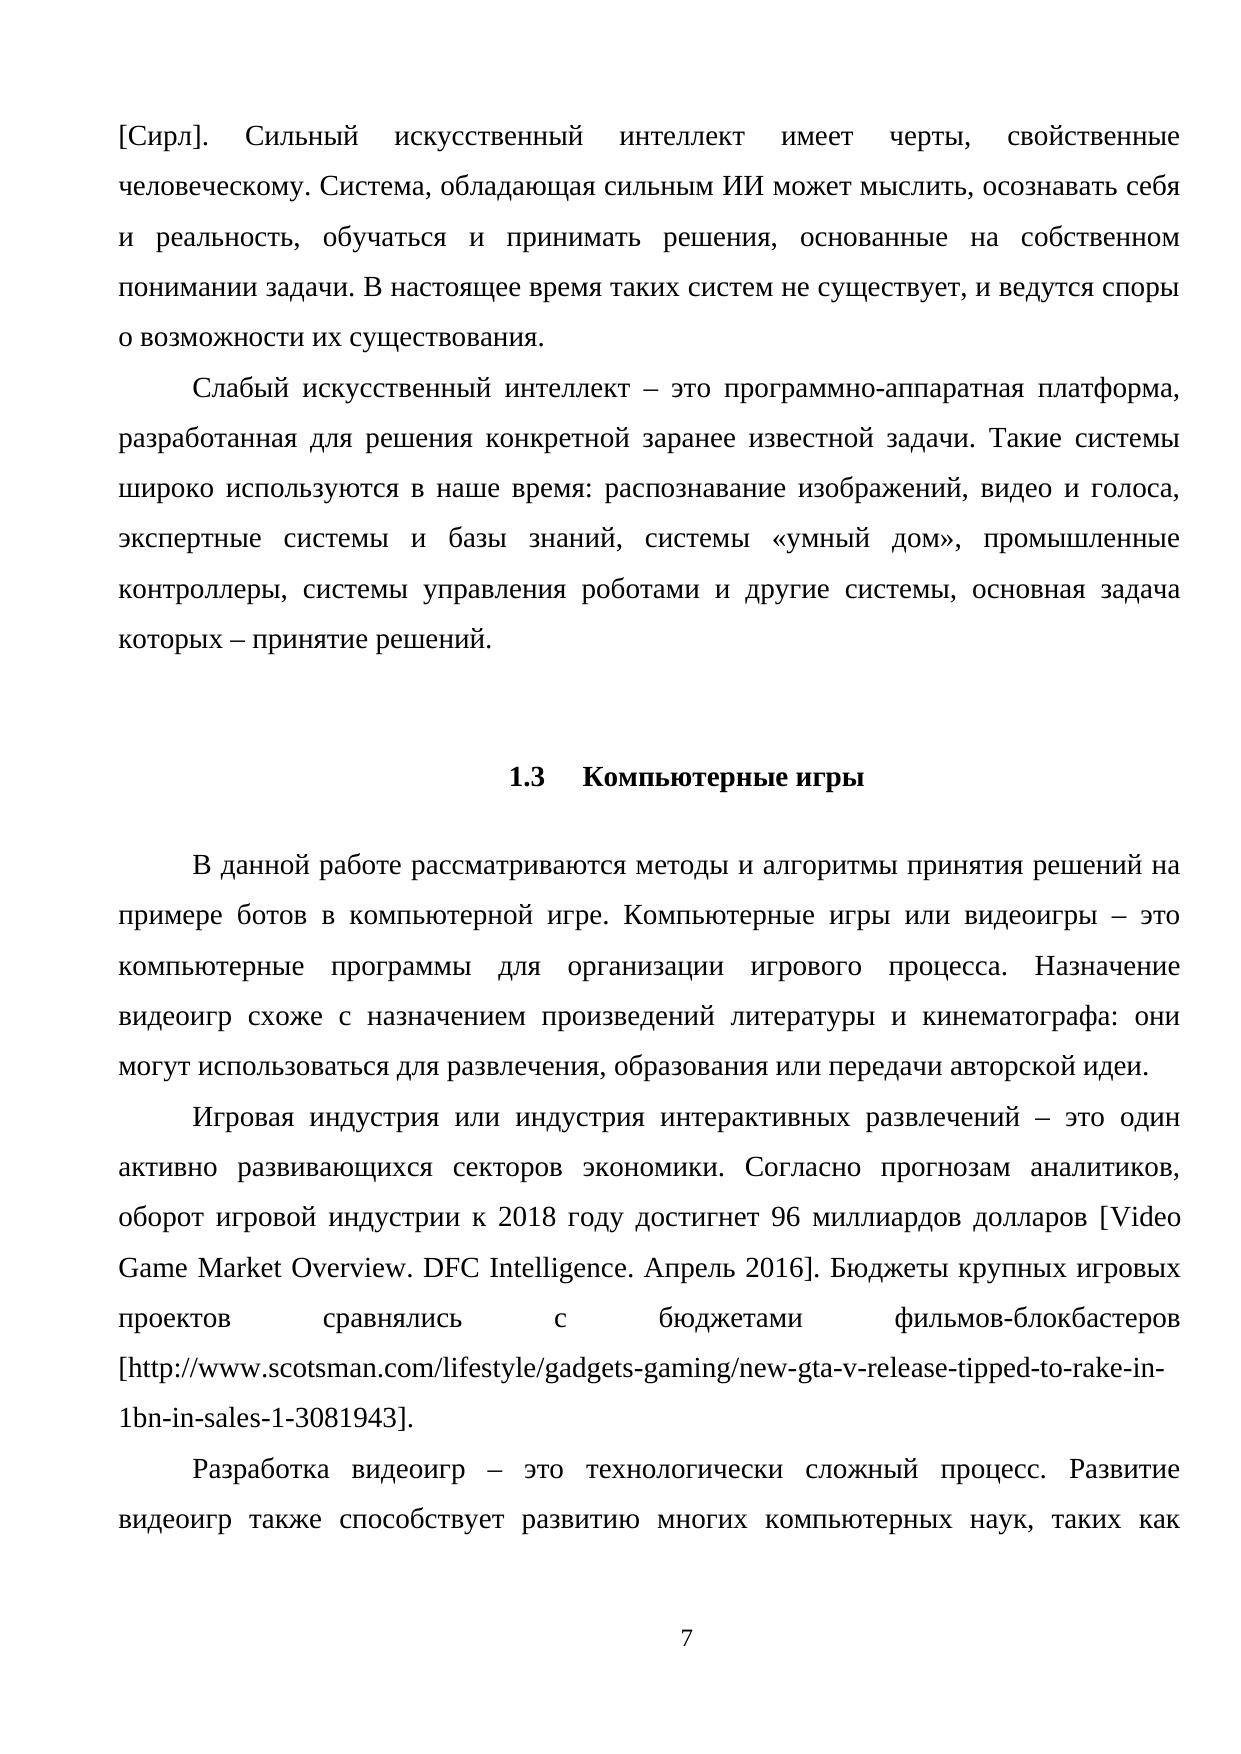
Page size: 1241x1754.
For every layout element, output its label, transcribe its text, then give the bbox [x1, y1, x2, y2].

text В данной работе рассматриваются методы и алгоритмы принятия решений на примере ботов в компьютерной игре. Компьютерные игры или видеоигры – это компьютерные программы для организации игрового процесса. Назначение видеоигр схоже с назначением произведений литературы и кинематографа: они могут использоваться для развлечения, образования или передачи авторской идеи. [118, 847, 1181, 1082]
text Игровая индустрия или индустрия интерактивных развлечений – это один активно развивающихся секторов экономики. Согласно прогнозам аналитиков, оборот игровой индустрии к 2018 году достигнет 96 миллиардов долларов [Video Game Market Overview. DFC Intelligence. Апрель 2016]. Бюджеты крупных игровых проектов сравнялись с бюджетами фильмов-блокбастеров [http://www.scotsman.com/lifestyle/gadgets-gaming/new-gta-v-release-tipped-to-rake-in-1bn-in-sales-1-3081943]. [118, 1099, 1181, 1434]
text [118, 118, 1181, 353]
text Слабый искусственный интеллект – это программно-аппаратная платформа, разработанная для решения конкретной заранее известной задачи. Такие системы широко используются в наше время: распознавание изображений, видео и голоса, экспертные системы и базы знаний, системы «умный дом», промышленные контроллеры, системы управления роботами и другие системы, основная задача которых – принятие решений. [118, 370, 1181, 655]
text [118, 1451, 1181, 1535]
subtitle Компьютерные игры [118, 759, 1181, 793]
